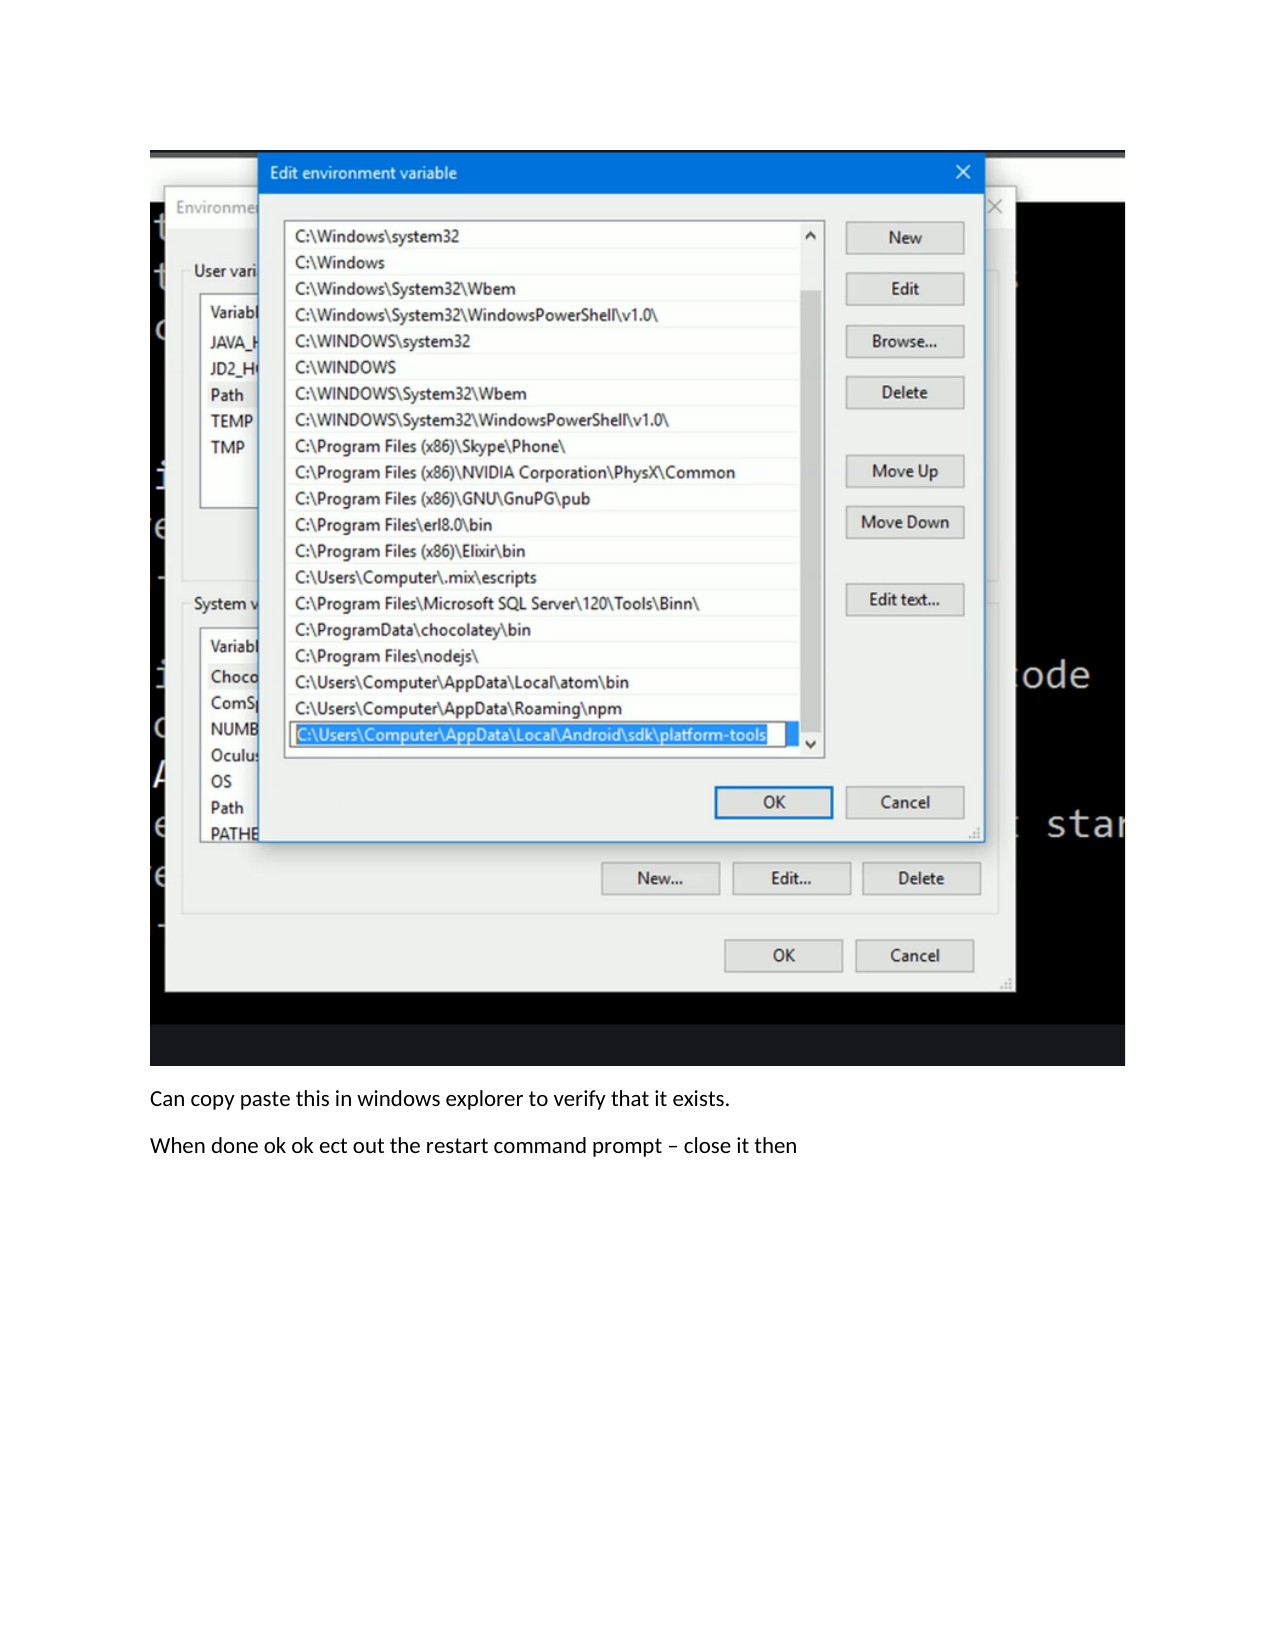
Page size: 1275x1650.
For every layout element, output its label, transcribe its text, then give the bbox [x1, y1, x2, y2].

text Can copy paste this in windows explorer to verify that it exists. [150, 1084, 1125, 1112]
text When done ok ok ect out the restart command prompt – close it then [150, 1131, 1125, 1159]
picture [150, 150, 1125, 1066]
